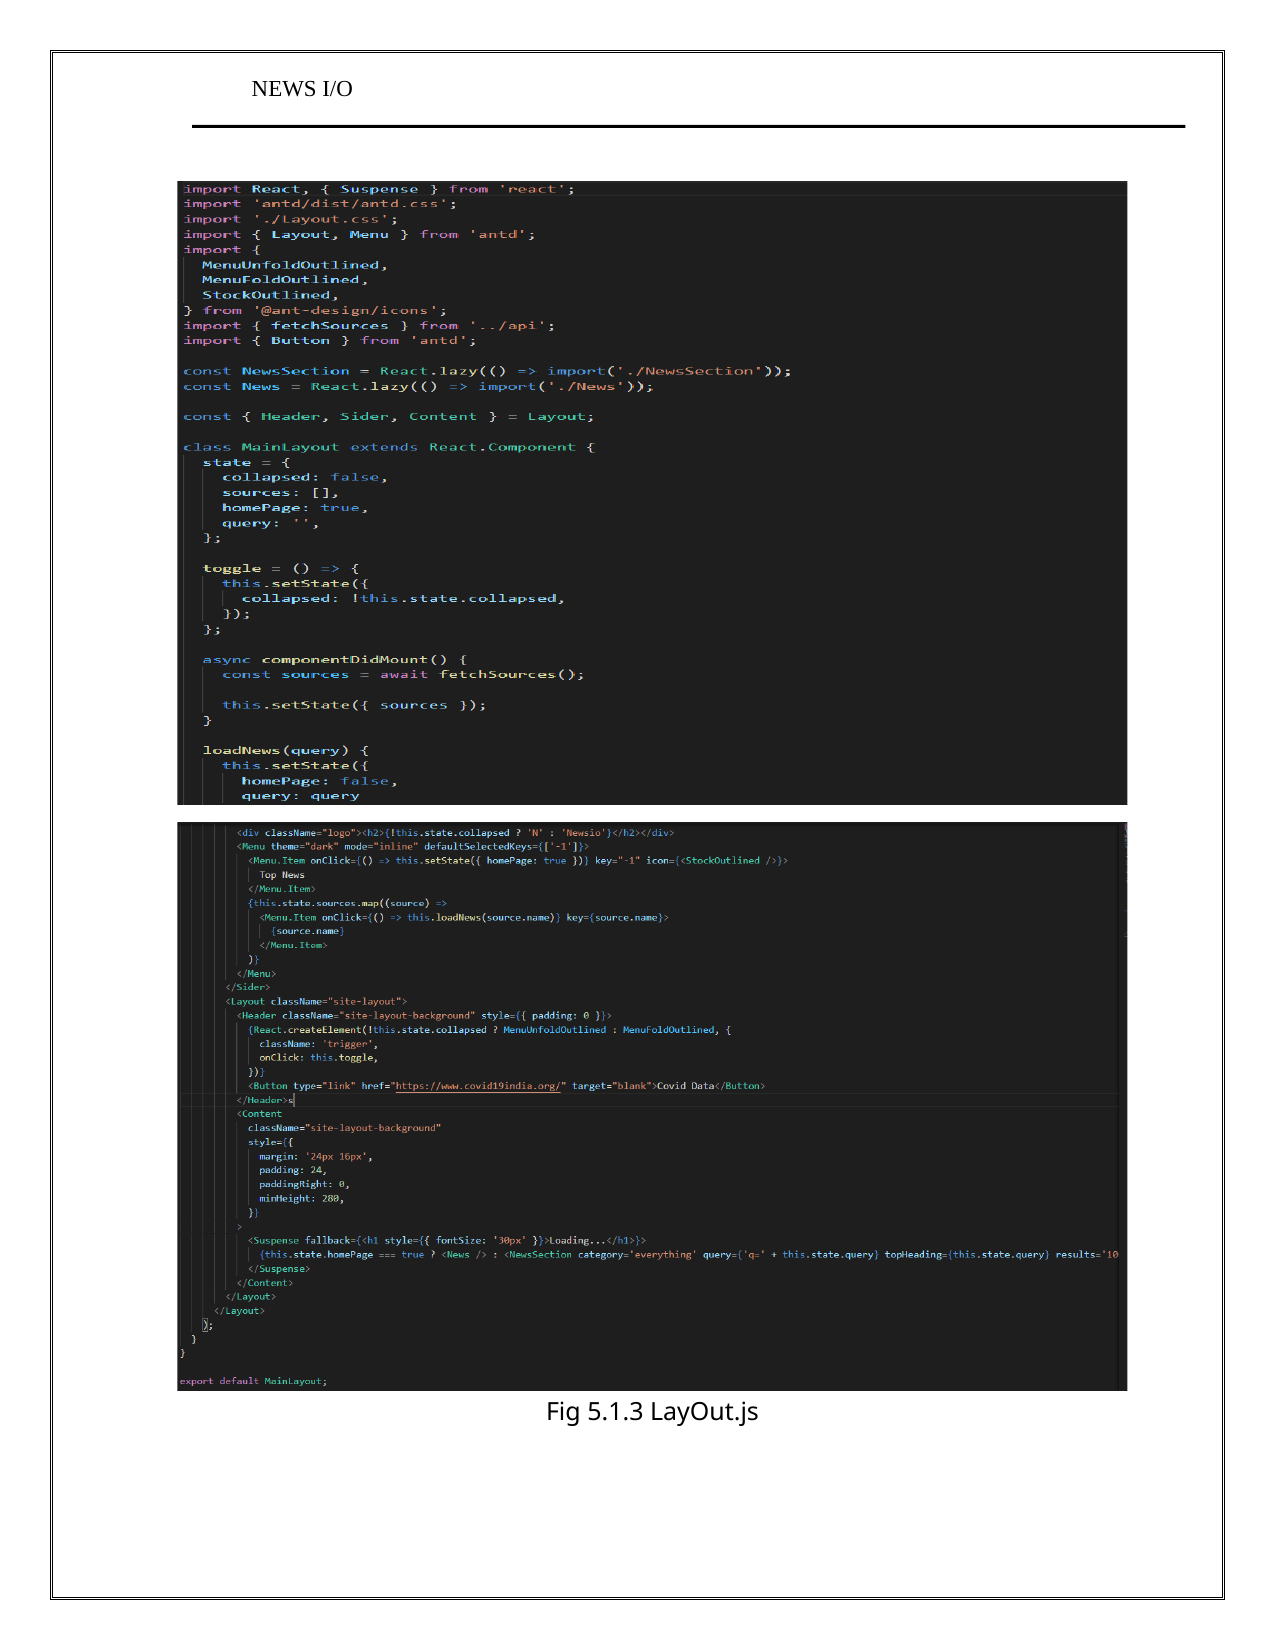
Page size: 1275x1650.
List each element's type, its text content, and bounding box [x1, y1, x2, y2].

picture [177, 181, 1128, 805]
picture [177, 822, 1128, 1391]
text Fig 5.1.3 LayOut.js [177, 1391, 1127, 1427]
